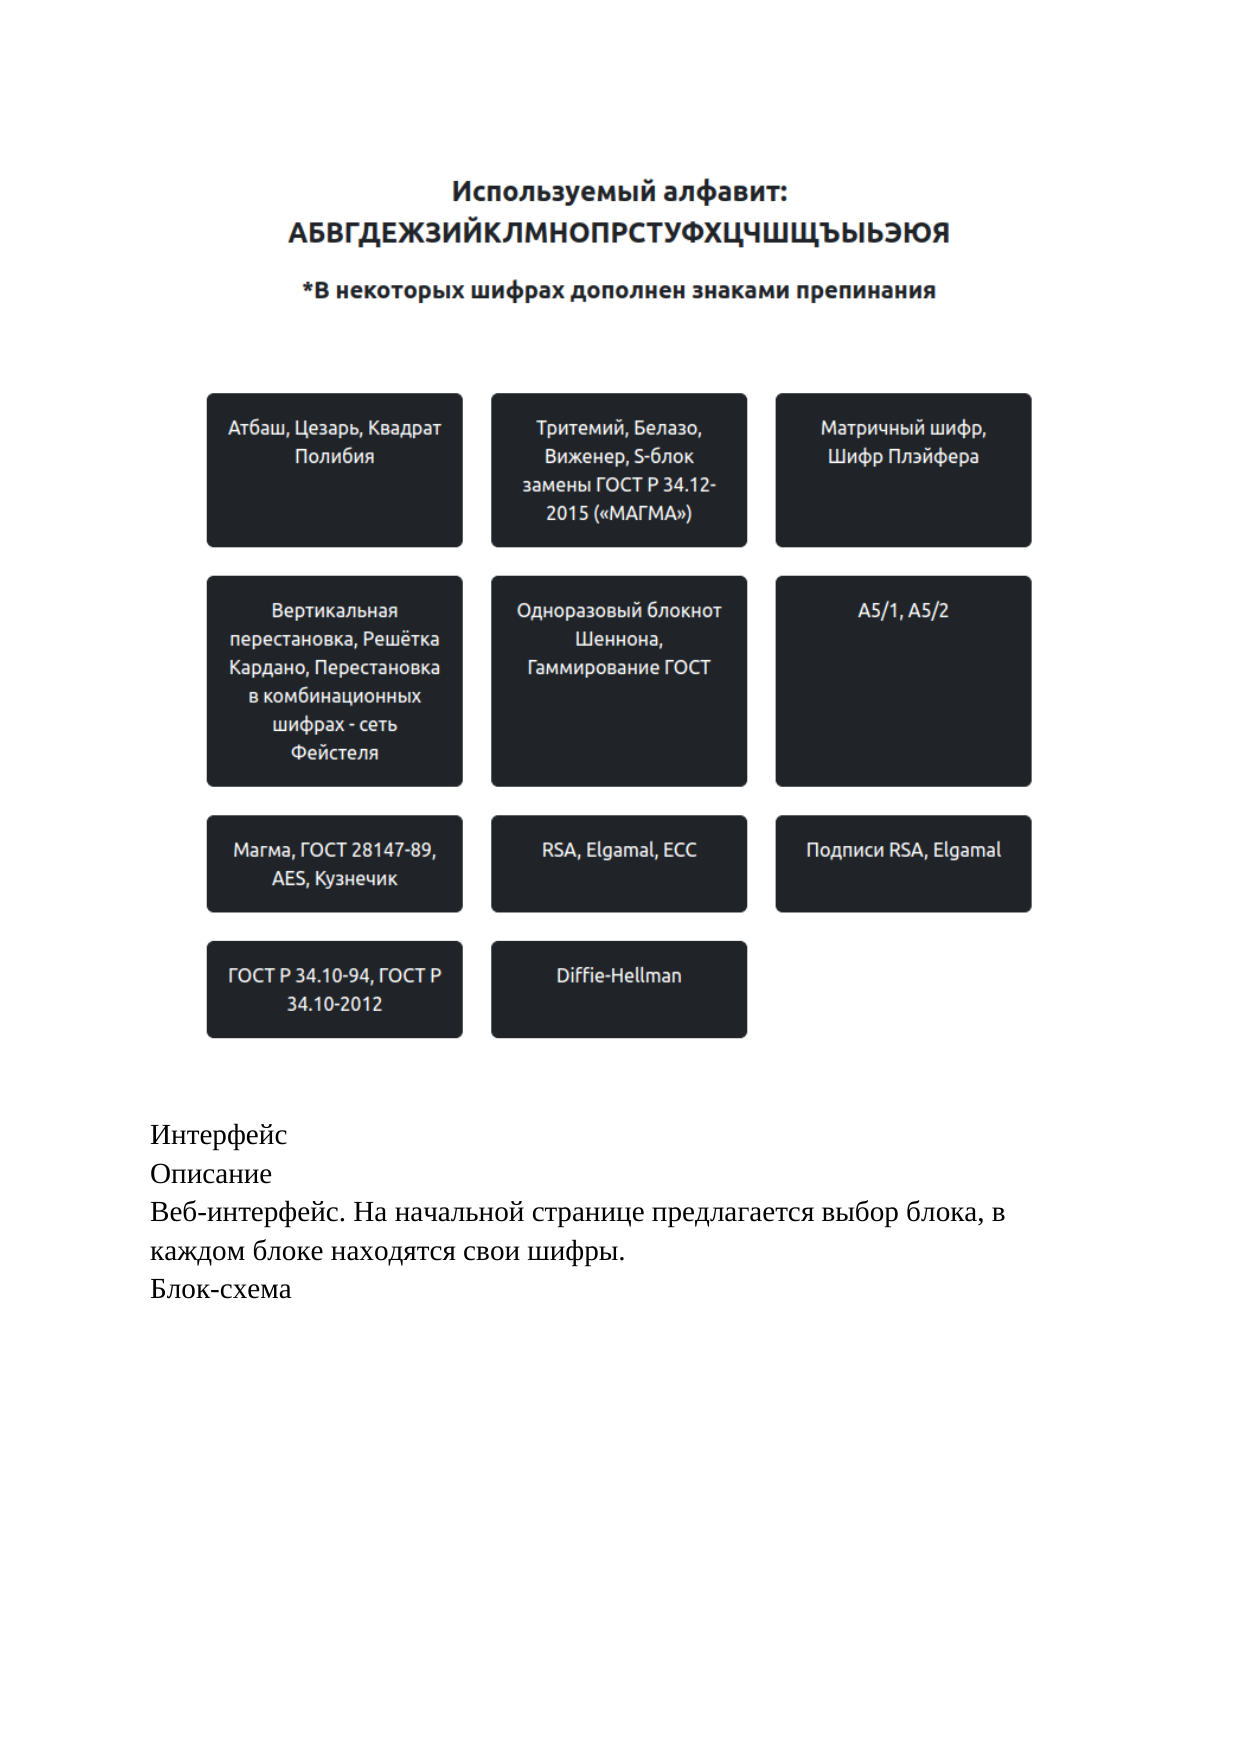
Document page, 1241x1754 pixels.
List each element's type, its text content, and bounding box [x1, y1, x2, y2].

text Веб-интерфейс. На начальной странице предлагается выбор блока, в каждом блоке находятся свои шифры. [150, 1194, 1090, 1267]
text Интерфейс [150, 1117, 1090, 1151]
text Описание [150, 1156, 1090, 1189]
text Блок-схема [150, 1272, 1090, 1305]
picture [150, 150, 1091, 1075]
